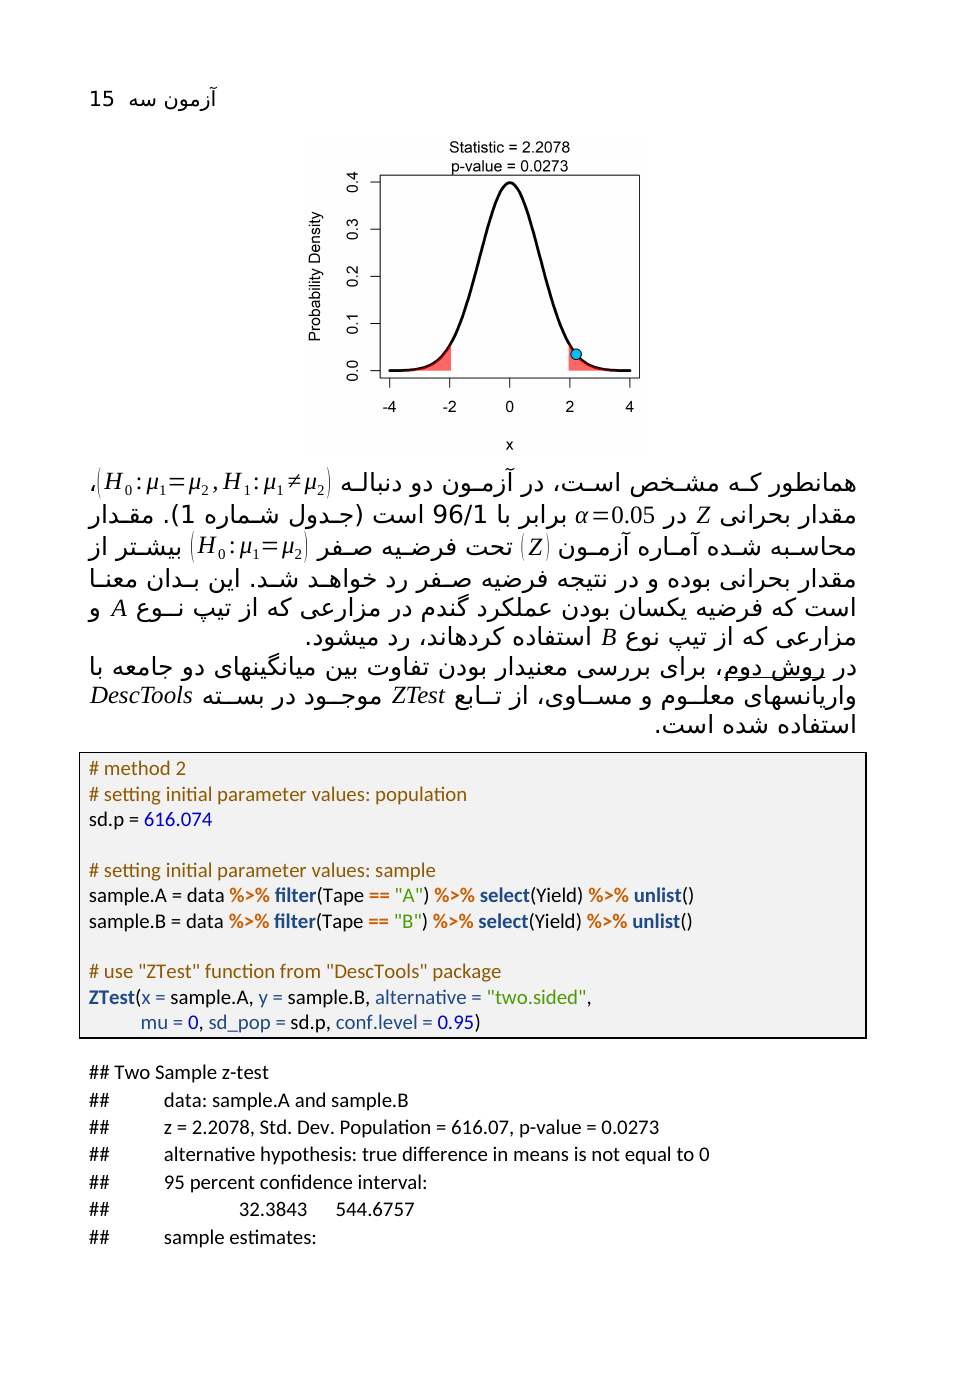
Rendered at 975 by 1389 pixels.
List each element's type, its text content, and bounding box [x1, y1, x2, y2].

text در روش دوم، برای بررسی معنی‏دار بودن تفاوت بین میانگین‏های دو جامعه با واریانس‏های معلوم و مساوی، از تابع موجود در بسته استفاده شده است. [89, 652, 857, 739]
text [89, 1059, 857, 1249]
text # method 2 # setting initial parameter values: population sd.p = 616.074 # setting initial parameter values: sample sample.A = data %>% filter(Tape == "A") %>% select(Yield) %>% unlist() sample.B = data %>% filter(Tape == "B") %>% select(Yield) %>% unlist() # use "ZTest" function from "DescTools" package ZTest(x = sample.A, y = sample.B, alternative = "two.sided", mu = 0, sd_pop = sd.p, conf.level = 0.95) [80, 753, 865, 1037]
text همانطور که مشخص است، در آزمون دو دنباله ، مقدار بحرانی در برابر با 96/1 است (جدول شماره 1). مقدار محاسبه شده آماره آزمون تحت فرضیه صفر بیشتر از مقدار بحرانی بوده و در نتیجه فرضیه صفر رد خواهد شد. این بدان معنا است که فرضیه یکسان بودن عملکرد گندم در مزارعی که از تیپ نوع و مزارعی که از تیپ نوع استفاده کرده‏اند، رد می‏شود. [89, 466, 857, 652]
picture [303, 135, 643, 454]
